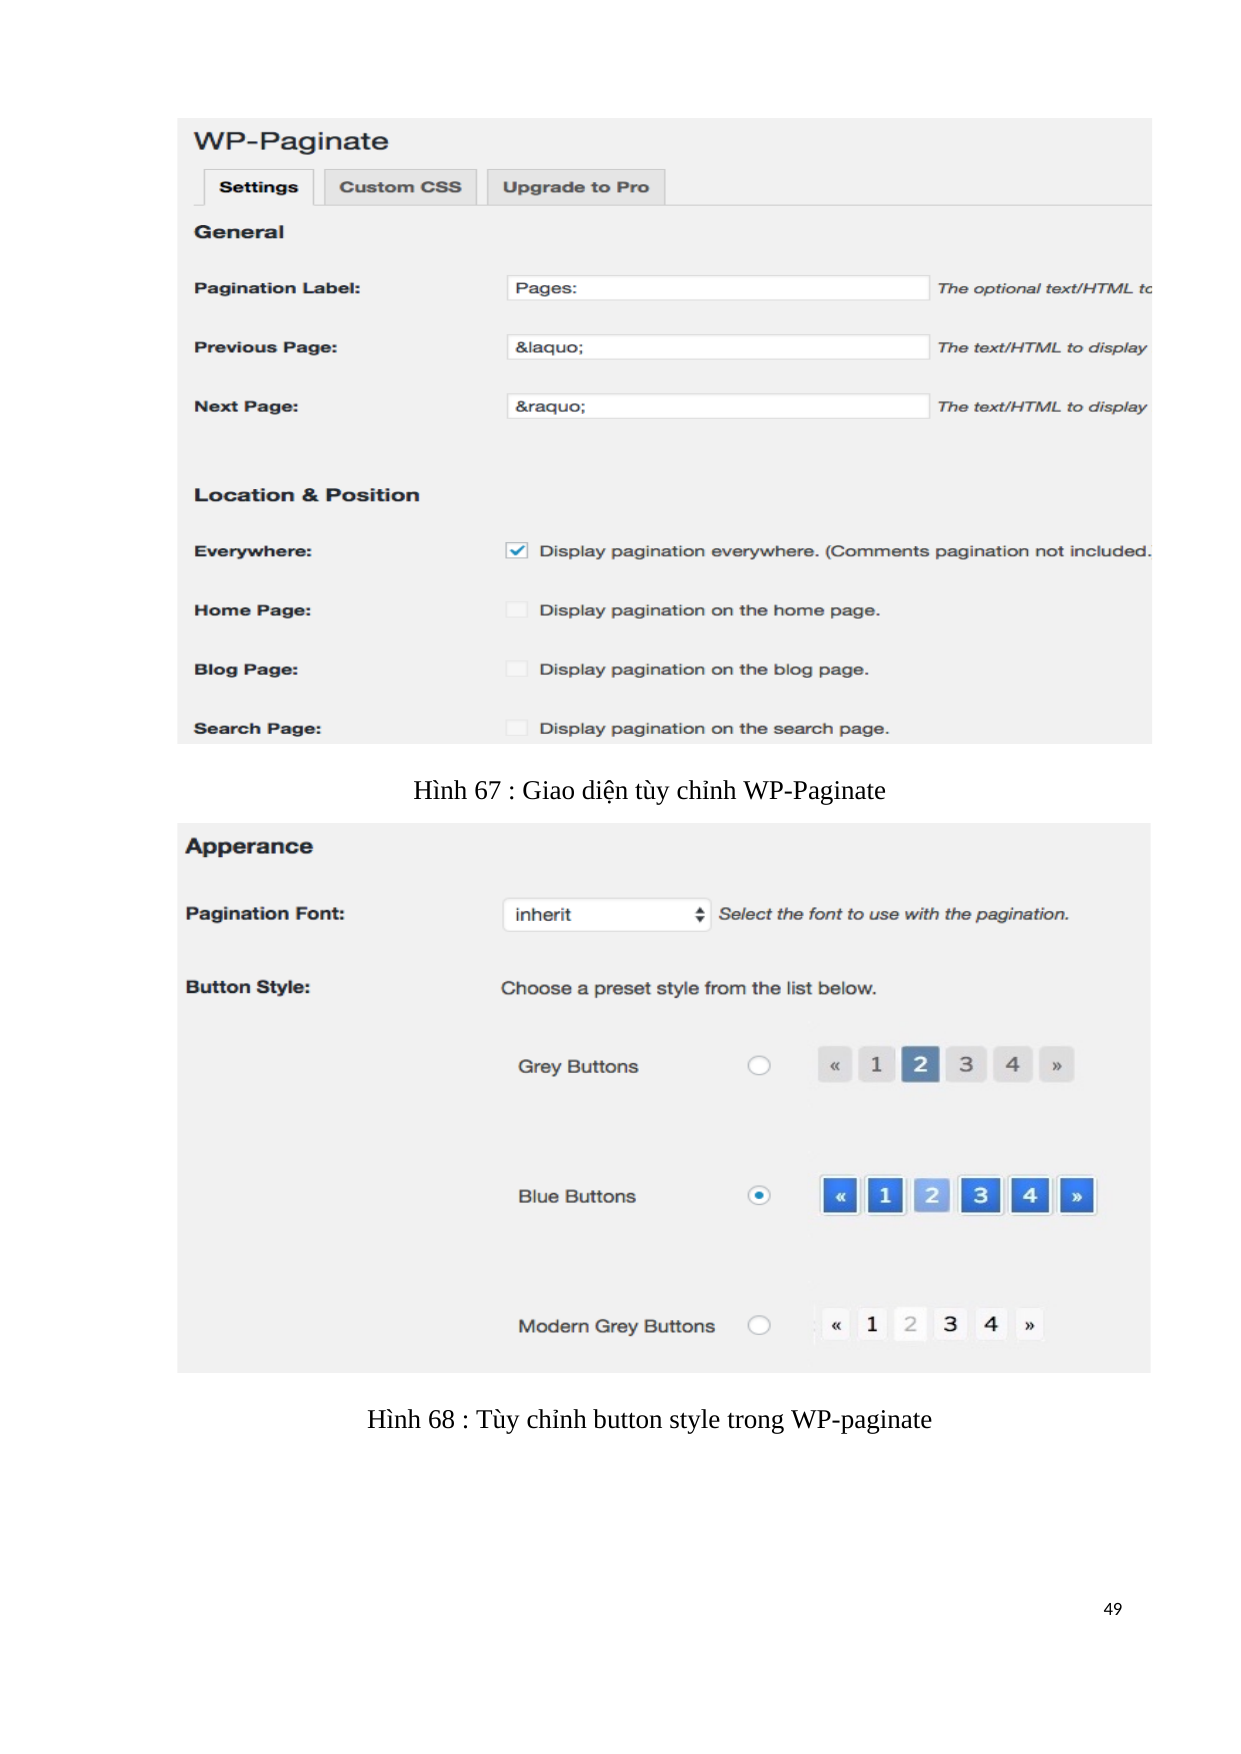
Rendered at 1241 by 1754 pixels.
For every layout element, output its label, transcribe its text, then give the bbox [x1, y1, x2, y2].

text Hình 67 : Giao diện tùy chỉnh WP-Paginate [177, 774, 1122, 805]
text Hình 68 : Tùy chỉnh button style trong WP-paginate [177, 1403, 1122, 1434]
picture [177, 823, 1151, 1373]
picture [177, 118, 1153, 744]
